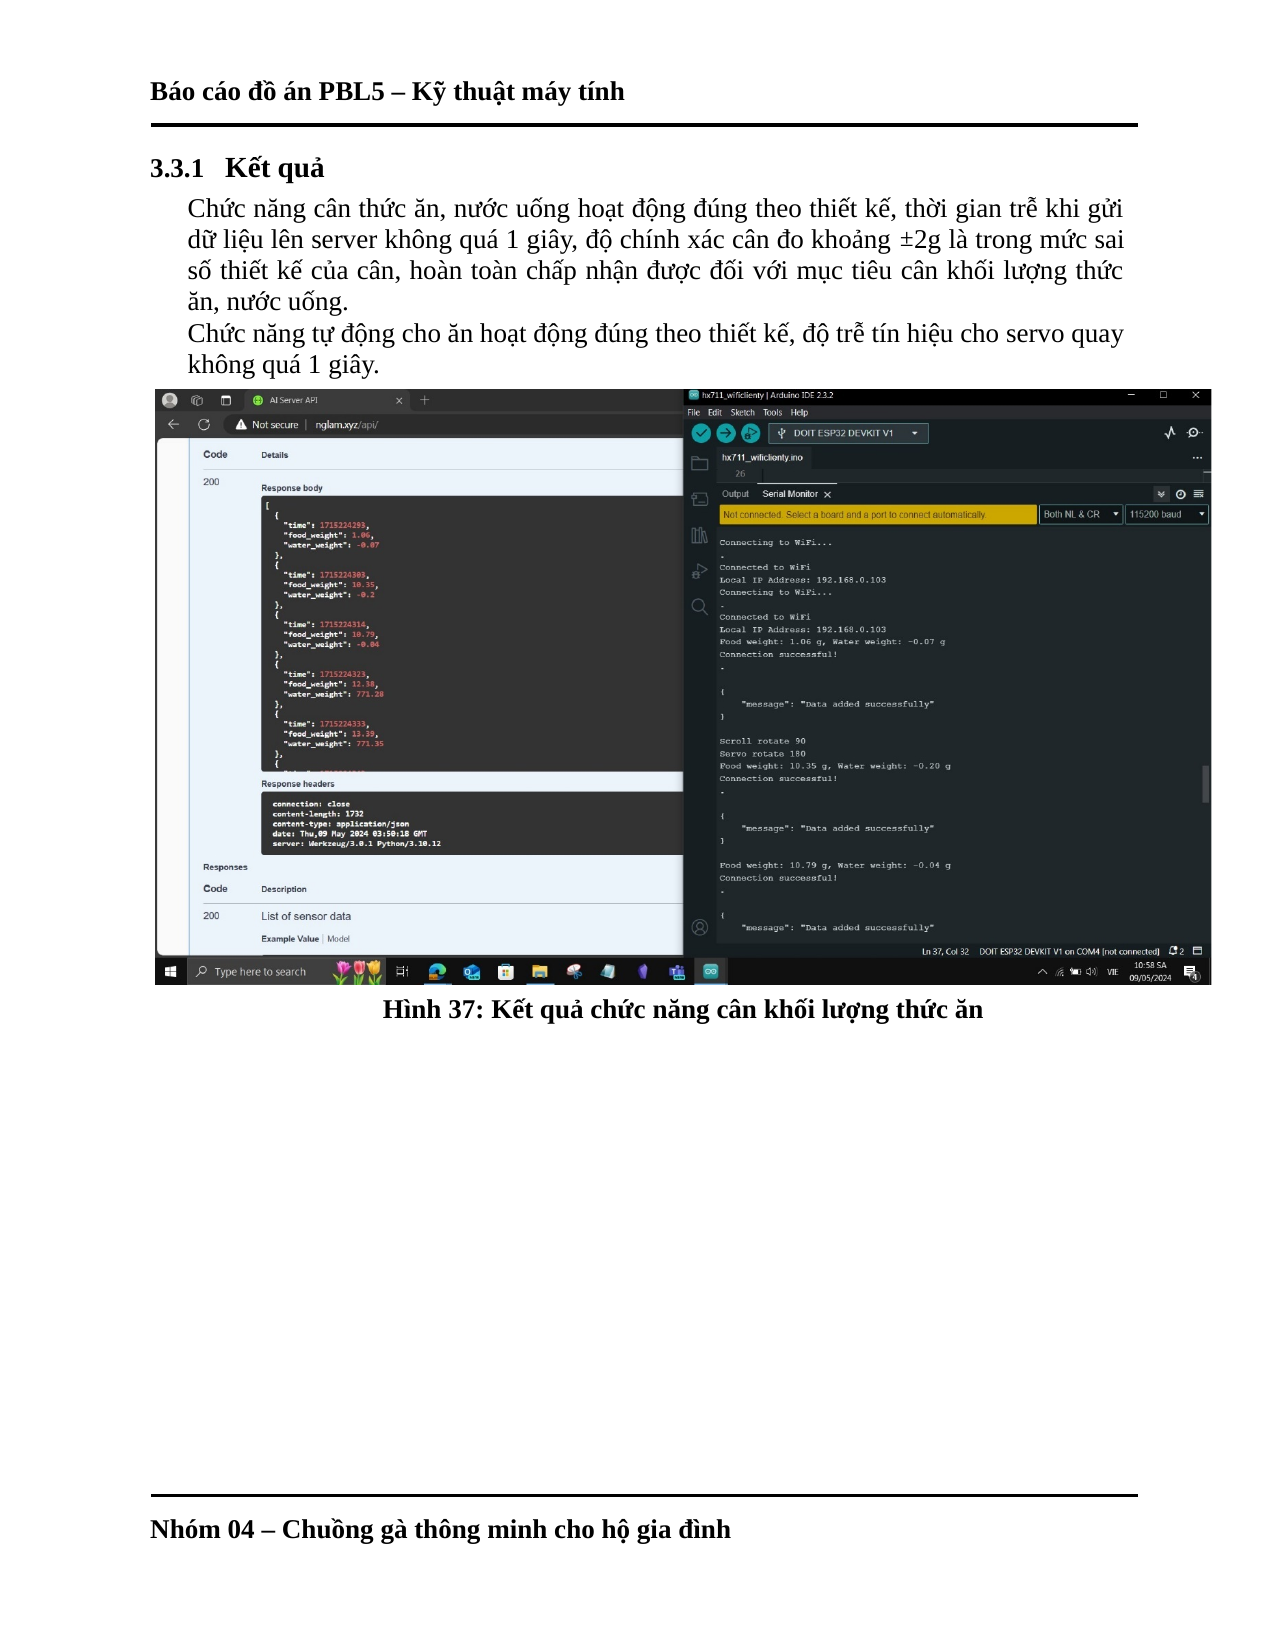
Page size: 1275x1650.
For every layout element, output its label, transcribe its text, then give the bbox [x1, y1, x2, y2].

picture [155, 785, 1212, 1380]
list Hiệu Suất Mô Hình: Mô hình hiện tại có hiệu suất rất tốt với cả PR-curve và F1-score cao trên cả tập huấn luyện và tập kiểm tra. Sự cải thiện này cho thấy mô hình đã được tối ưu hóa tốt hơn và có khả năng tổng quát hóa rất mạnh mẽ. [187, 210, 1125, 304]
subtitle Kết Luận [150, 150, 1125, 181]
subtitle Kết quả [150, 546, 1125, 579]
text Chức năng tự động cho ăn hoạt động đúng theo thiết kế, độ trễ tín hiệu cho servo quay không quá 1 giây. [187, 713, 1125, 775]
subtitle Giải pháp tự động cho gà ăn và cân khối lượng thức ăn, nước uống [150, 395, 1125, 426]
list Khả Năng Áp Dụng: Mô hình này có khả năng áp dụng vào thực tế cao, đặc biệt trong các tình huống yêu cầu sự cân bằng tốt giữa Precision và Recall. [187, 304, 1125, 366]
text Chức năng cân thức ăn, nước uống hoạt động đúng theo thiết kế, thời gian trễ khi gửi dữ liệu lên server không quá 1 giây, độ chính xác cân đo khoảng 2g là trong mức sai số thiết kế của cân, hoàn toàn chấp nhận được đối với mục tiêu cân khối lượng thức ăn, nước uống. [187, 588, 1125, 712]
